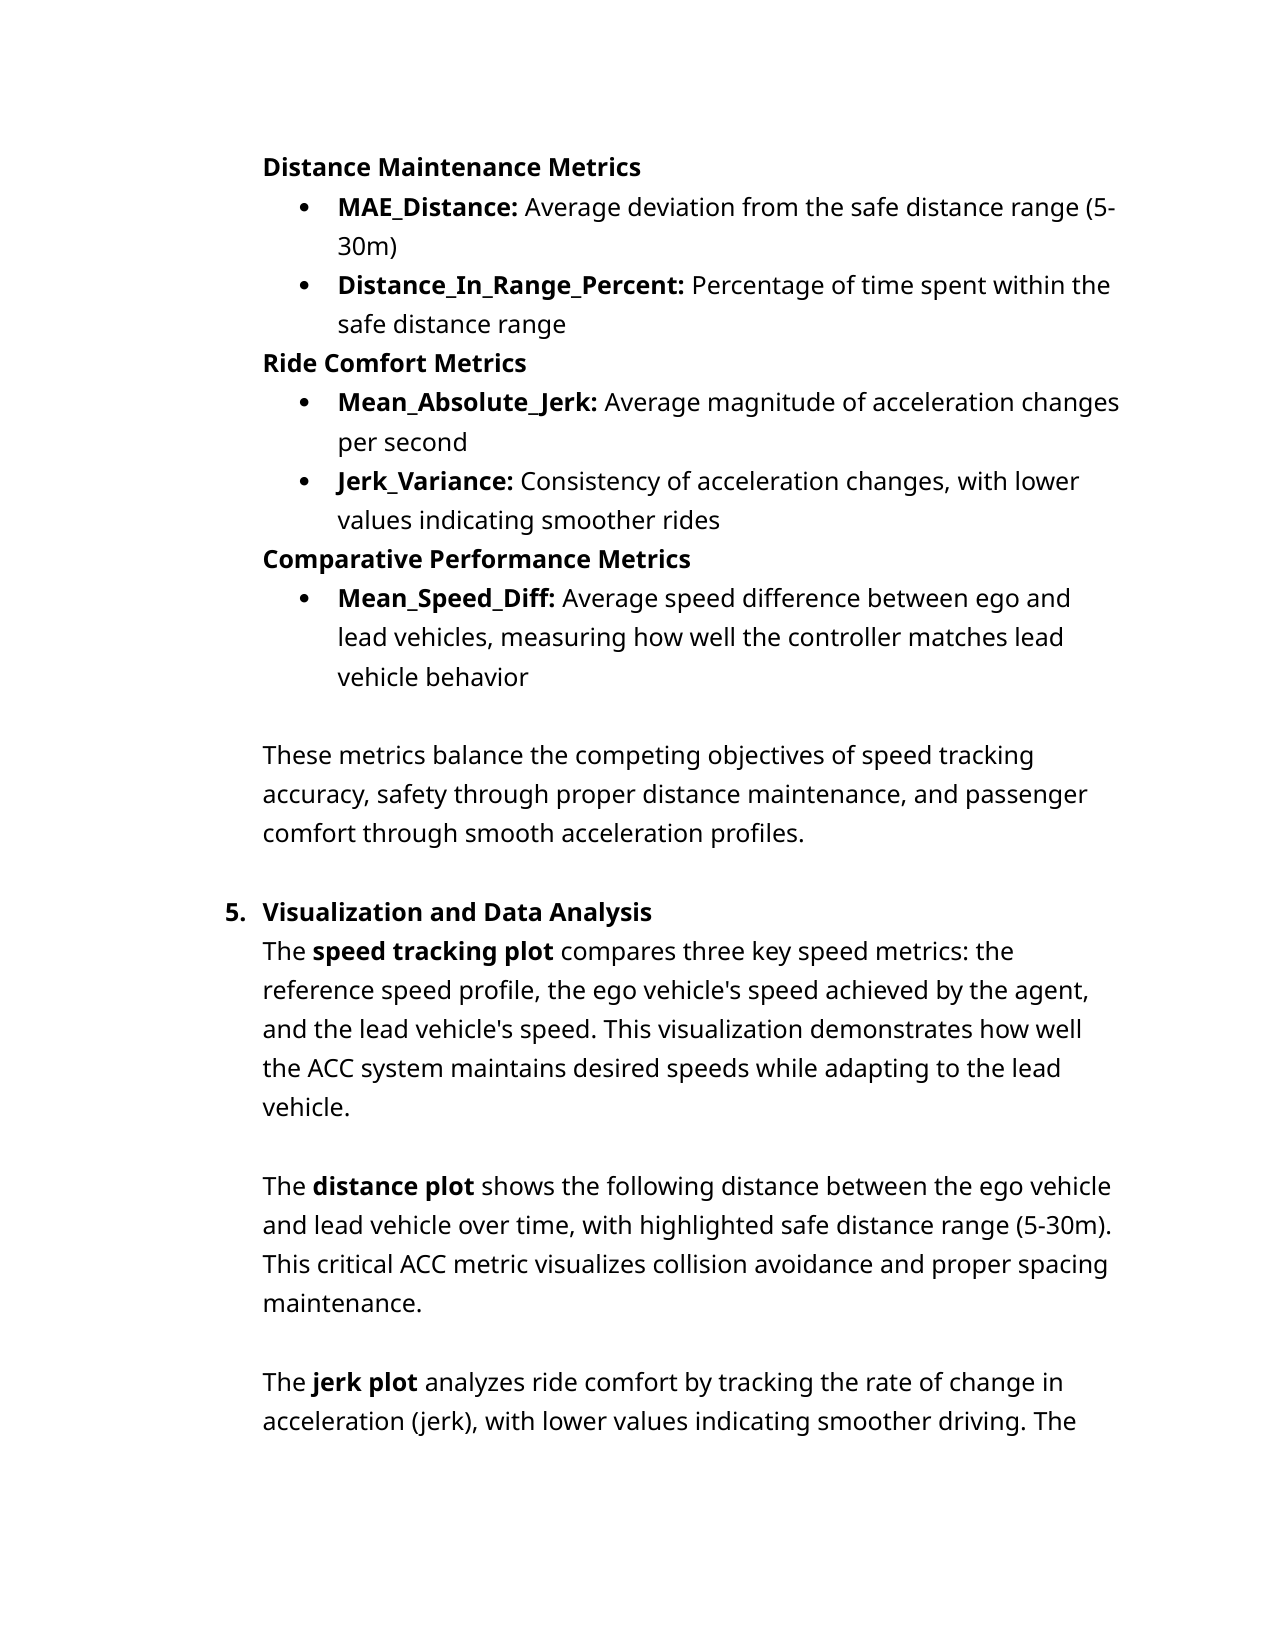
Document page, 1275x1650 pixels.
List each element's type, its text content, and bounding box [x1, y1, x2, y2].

list The distance plot shows the following distance between the ego vehicle and lead vehicle over time, with highlighted safe distance range (5-30m). This critical ACC metric visualizes collision avoidance and proper spacing maintenance. [262, 1168, 1125, 1320]
list Mean_Absolute_Jerk: Average magnitude of acceleration changes per second [300, 385, 1125, 458]
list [262, 1364, 1125, 1437]
list Comparative Performance Metrics [262, 542, 1125, 576]
list Ride Comfort Metrics [262, 346, 1125, 380]
list These metrics balance the competing objectives of speed tracking accuracy, safety through proper distance maintenance, and passenger comfort through smooth acceleration profiles. [262, 737, 1125, 850]
list Jerk_Variance: Consistency of acceleration changes, with lower values indicating smoother rides [300, 463, 1125, 537]
list MAE_Distance: Average deviation from the safe distance range (5-30m) [300, 189, 1125, 262]
list Distance Maintenance Metrics [262, 150, 1125, 184]
list Mean_Speed_Diff: Average speed difference between ego and lead vehicles, measuring how well the controller matches lead vehicle behavior [300, 581, 1125, 693]
list Visualization and Data Analysis The speed tracking plot compares three key speed metrics: the reference speed profile, the ego vehicle's speed achieved by the agent, and the lead vehicle's speed. This visualization demonstrates how well the ACC system maintains desired speeds while adapting to the lead vehicle. [225, 894, 1125, 1124]
list Distance_In_Range_Percent: Percentage of time spent within the safe distance range [300, 267, 1125, 341]
